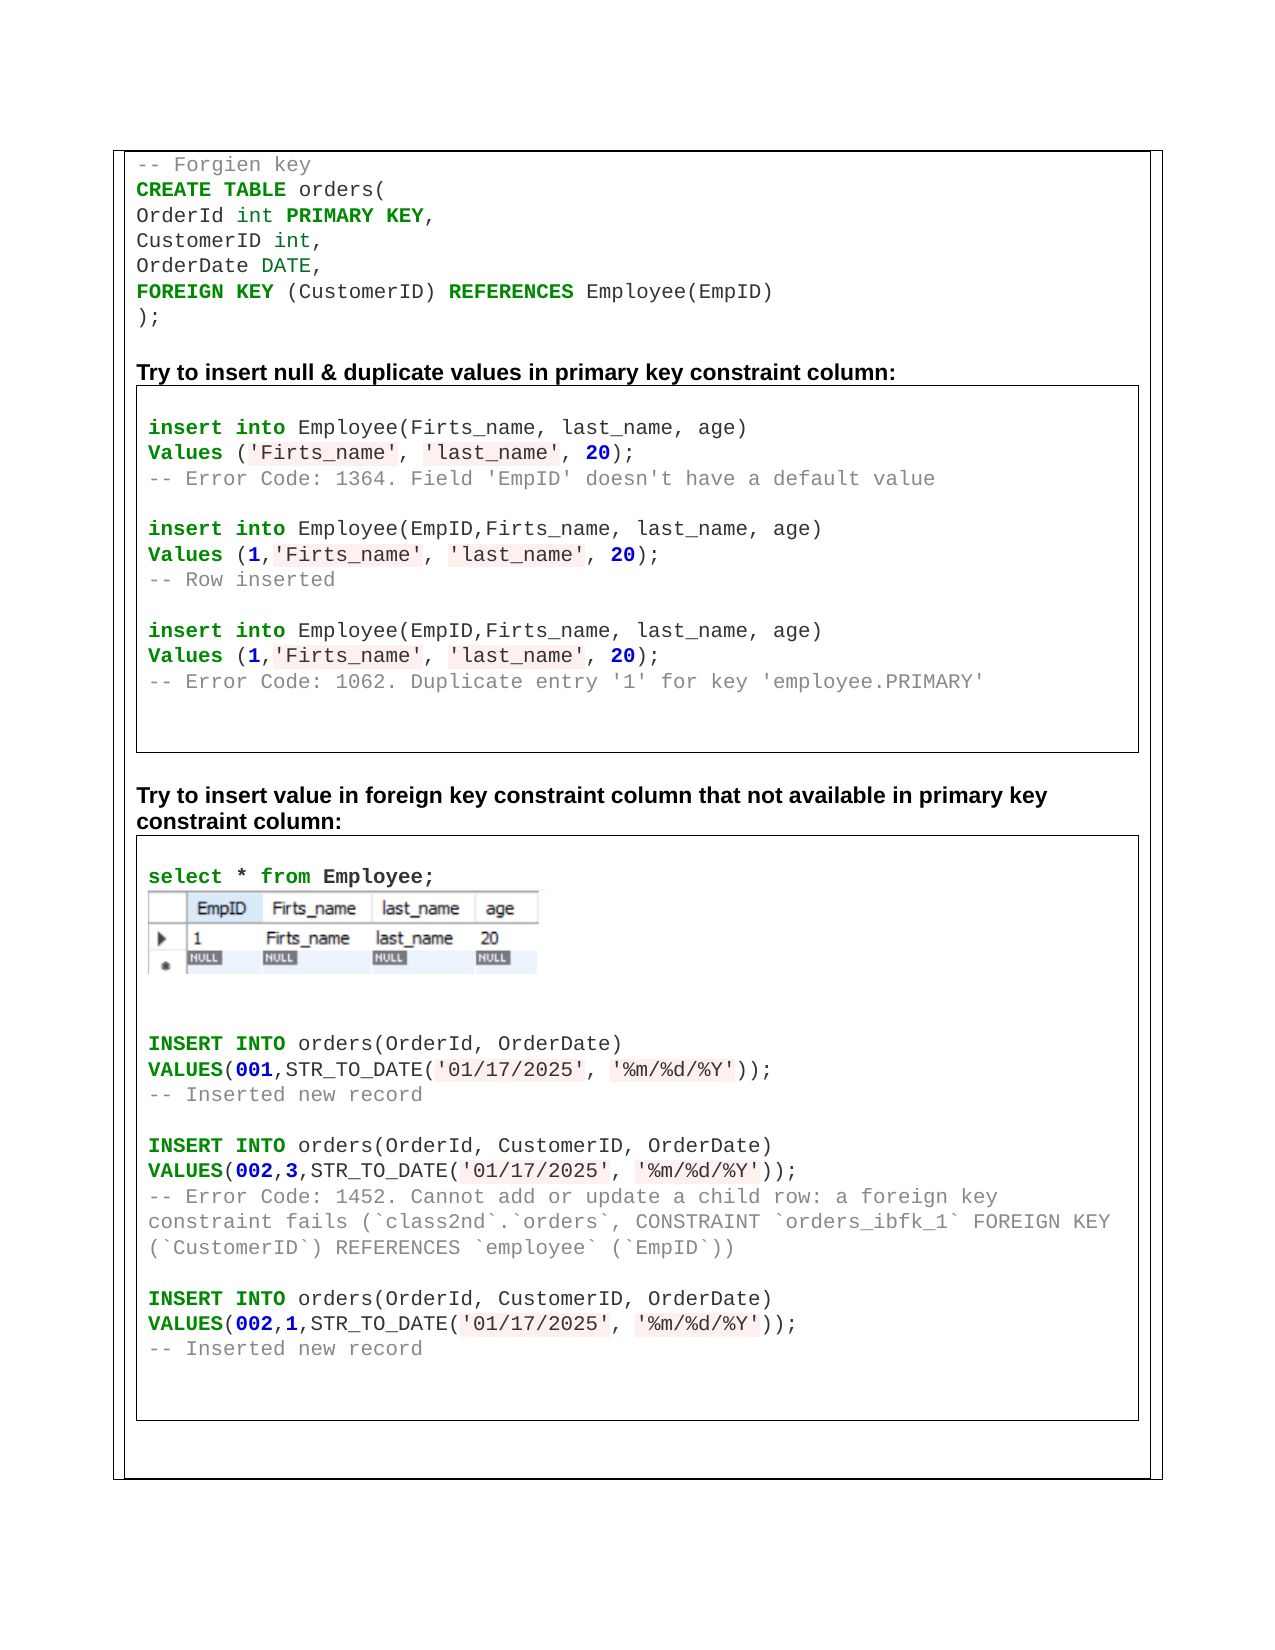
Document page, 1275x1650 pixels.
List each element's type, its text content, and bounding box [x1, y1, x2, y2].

picture [147, 889, 546, 974]
table_header Primary and foreign key: [125, 152, 1150, 1478]
